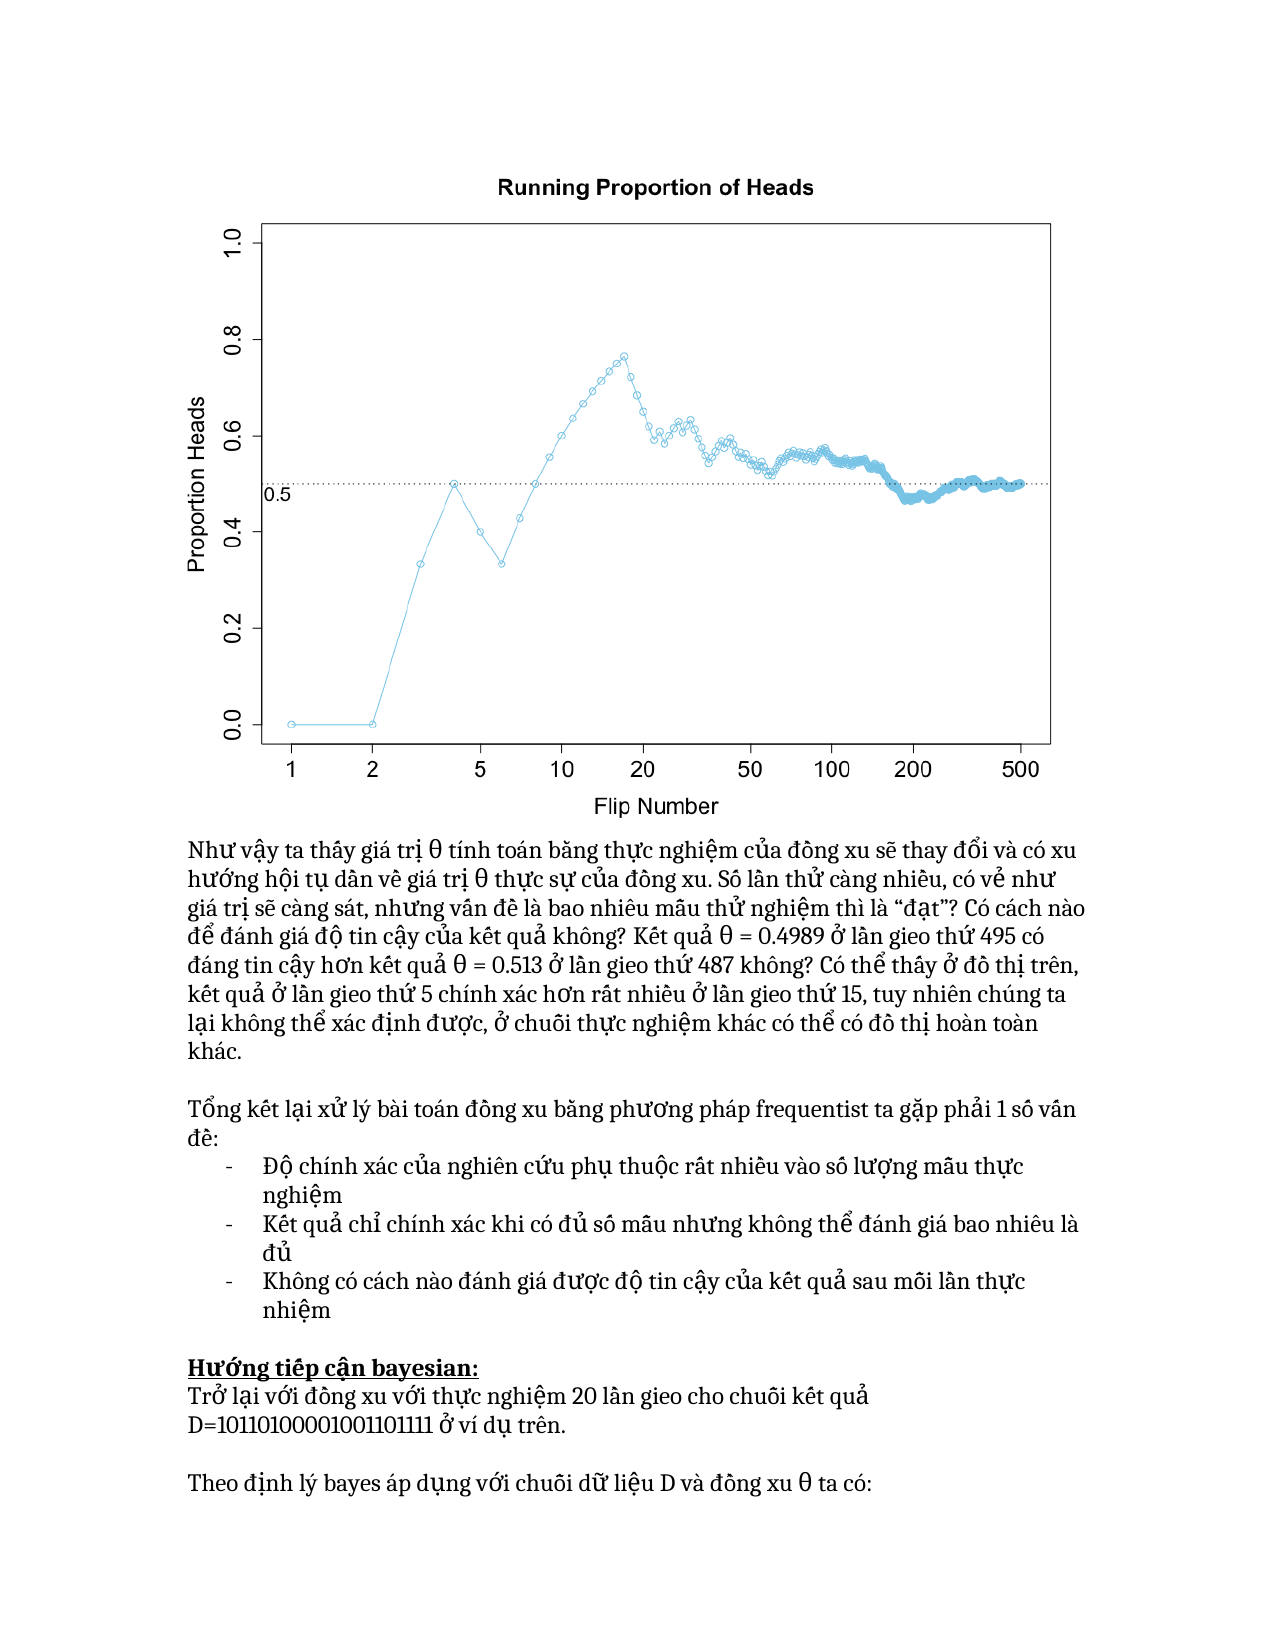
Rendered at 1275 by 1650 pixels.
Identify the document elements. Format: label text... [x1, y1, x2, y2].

list Không có cách nào đánh giá được độ tin cậy của kết quả sau mỗi lần thực nhiệm [225, 1267, 1087, 1325]
picture [187, 150, 1088, 836]
text Trở lại với đồng xu với thực nghiệm 20 lần gieo cho chuỗi kết quả D=10110100001001101111 ở ví dụ trên. [187, 1382, 1087, 1440]
list Kết quả chỉ chính xác khi có đủ số mẫu nhưng không thể đánh giá bao nhiêu là đủ [225, 1210, 1087, 1267]
text Hướng tiếp cận bayesian: [187, 1353, 1087, 1382]
text Theo định lý bayes áp dụng với chuỗi dữ liệu D và đồng xu θ ta có: [187, 1468, 1087, 1497]
text Như vậy ta thấy giá trị θ tính toán bằng thực nghiệm của đồng xu sẽ thay đổi và có xu hướng hội tụ dần về giá trị θ thực sự của đồng xu. Số lần thử càng nhiều, có vẻ như giá trị sẽ càng sát, nhưng vấn đề là bao nhiêu mẫu thử nghiệm thì là “đạt”? Có cách nào để đánh giá độ tin cậy của kết quả không? Kết quả θ = 0.4989 ở lần gieo thứ 495 có đáng tin cậy hơn kết quả θ = 0.513 ở lần gieo thứ 487 không? Có thể thấy ở đồ thị trên, kết quả ở lần gieo thứ 5 chính xác hơn rất nhiều ở lần gieo thứ 15, tuy nhiên chúng ta lại không thể xác định được, ở chuỗi thực nghiệm khác có thể có đồ thị hoàn toàn khác. [187, 836, 1087, 1066]
list Độ chính xác của nghiên cứu phụ thuộc rất nhiều vào số lượng mẫu thực nghiệm [225, 1152, 1087, 1210]
text Tổng kết lại xử lý bài toán đồng xu bằng phương pháp frequentist ta gặp phải 1 số vấn đề: [187, 1095, 1087, 1152]
